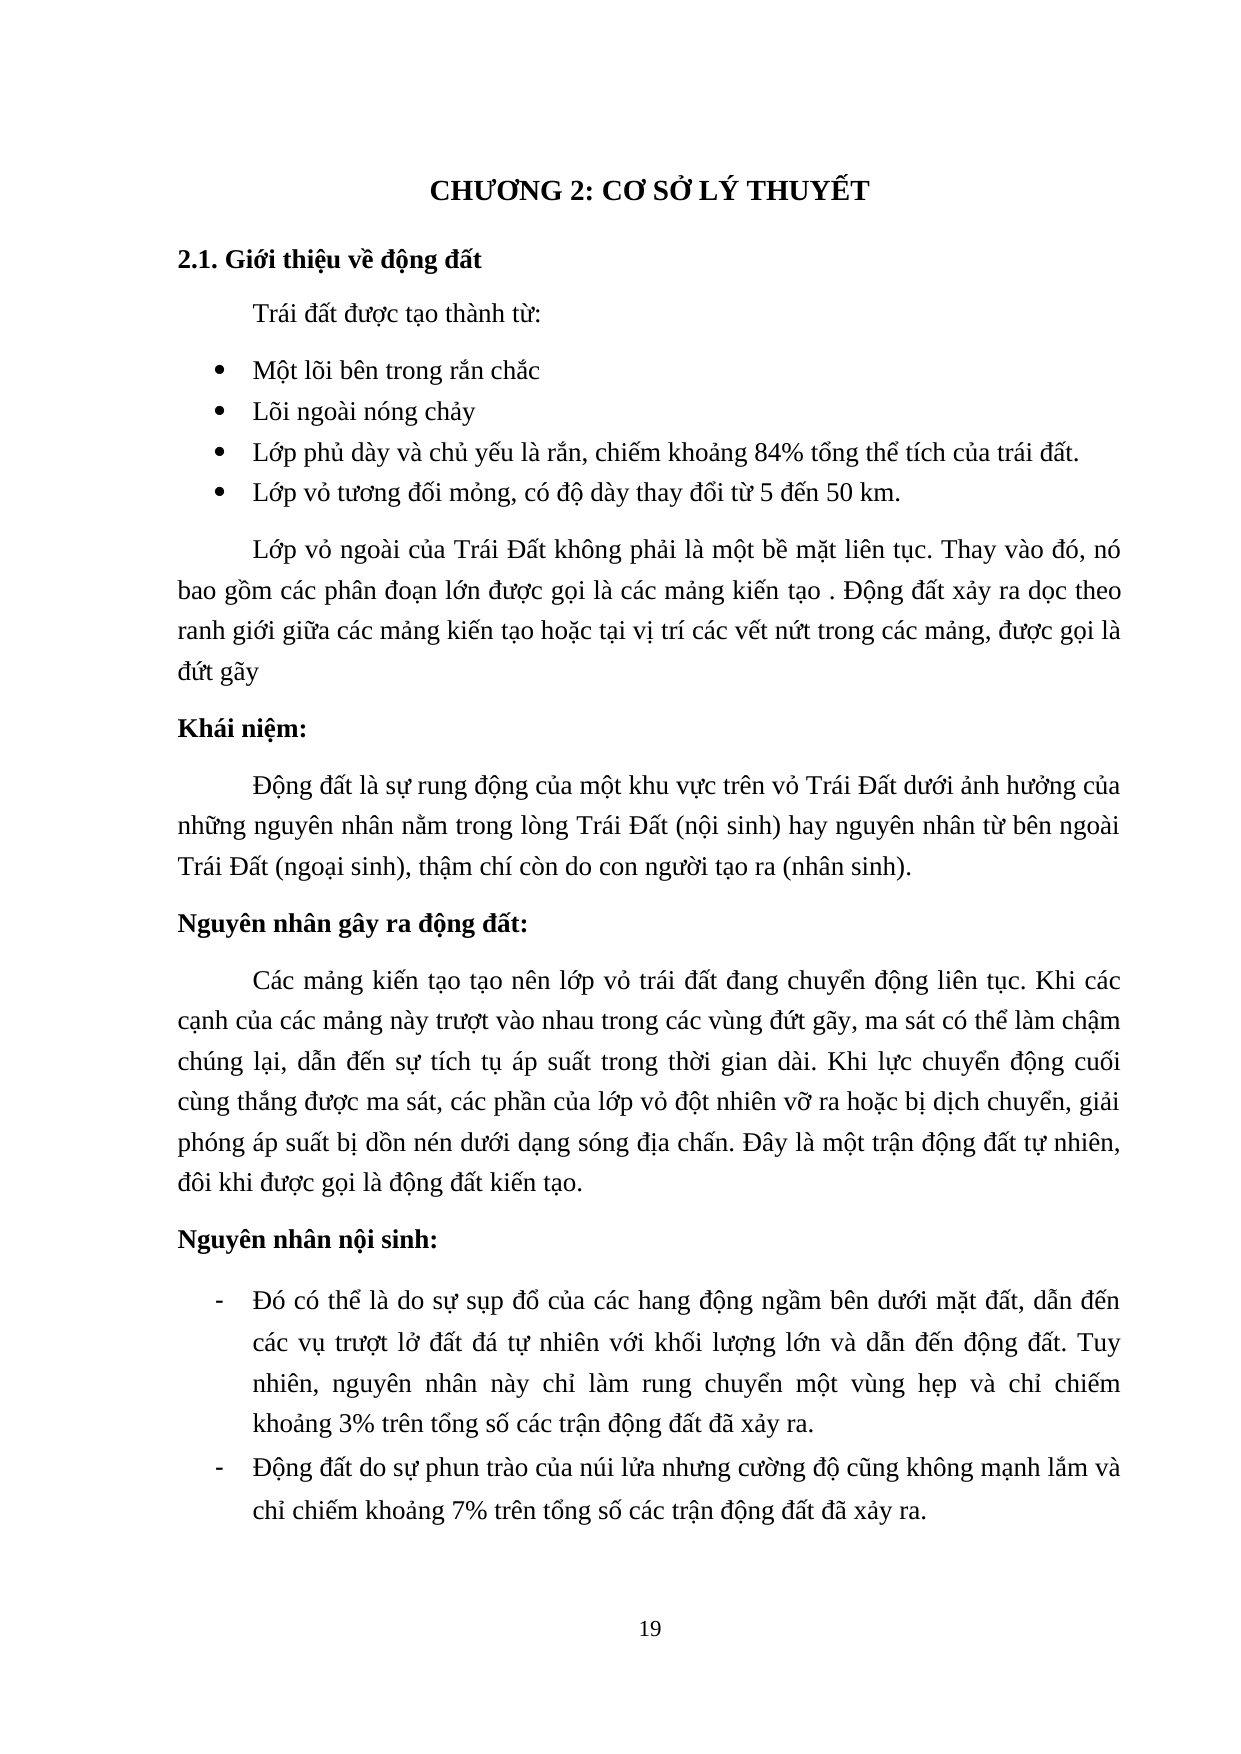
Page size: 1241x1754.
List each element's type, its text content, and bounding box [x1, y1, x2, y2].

text Các mảng kiến ​​tạo tạo nên lớp vỏ trái đất đang chuyển động liên tục. Khi các cạnh của các mảng này trượt vào nhau trong các vùng đứt gãy, ma sát có thể làm chậm chúng lại, dẫn đến sự tích tụ áp suất trong thời gian dài. Khi lực chuyển động cuối cùng thắng được ma sát, các phần của lớp vỏ đột nhiên vỡ ra hoặc bị dịch chuyển, giải phóng áp suất bị dồn nén dưới dạng sóng địa chấn. Đây là một trận động đất tự nhiên, đôi khi được gọi là động đất kiến ​​tạo. [177, 964, 1122, 1197]
list Một lõi bên trong rắn chắc [215, 354, 1122, 386]
text Lớp vỏ ngoài của Trái Đất không phải là một bề mặt liên tục. Thay vào đó, nó bao gồm các phân đoạn lớn được gọi là các mảng kiến ​​tạo . Động đất xảy ra dọc theo ranh giới giữa các mảng kiến ​​tạo hoặc tại vị trí các vết nứt trong các mảng, được gọi là đứt gãy [177, 534, 1122, 686]
list Lớp vỏ tương đối mỏng, có độ dày thay đổi từ 5 đến 50 km. [215, 476, 1122, 508]
text Nguyên nhân gây ra động đất: [177, 907, 1122, 938]
list Lõi ngoài nóng chảy [215, 395, 1122, 426]
text Nguyên nhân nội sinh: [177, 1223, 1122, 1254]
list Động đất do sự phun trào của núi lửa nhưng cường độ cũng không mạnh lắm và chỉ chiếm khoảng 7% trên tổng số các trận động đất đã xảy ra. [215, 1448, 1122, 1525]
text Trái đất được tạo thành từ: [177, 297, 1122, 328]
list Lớp phủ dày và chủ yếu là rắn, chiếm khoảng 84% tổng thể tích của trái đất. [215, 436, 1122, 467]
text Động đất là sự rung động của một khu vực trên vỏ Trái Đất dưới ảnh hưởng của những nguyên nhân nằm trong lòng Trái Đất (nội sinh) hay nguyên nhân từ bên ngoài Trái Đất (ngoại sinh), thậm chí còn do con người tạo ra (nhân sinh). [177, 769, 1122, 881]
subtitle CHƯƠNG 2: CƠ SỞ LÝ THUYẾT [177, 173, 1122, 206]
text Khái niệm: [177, 712, 1122, 743]
list Đó có thể là do sự sụp đổ của các hang động ngầm bên dưới mặt đất, dẫn đến các vụ trượt lở đất đá tự nhiên với khối lượng lớn và dẫn đến động đất. Tuy nhiên, nguyên nhân này chỉ làm rung chuyển một vùng hẹp và chỉ chiếm khoảng 3% trên tổng số các trận động đất đã xảy ra. [215, 1280, 1122, 1438]
subtitle 2.1. Giới thiệu về động đất [177, 243, 1122, 274]
